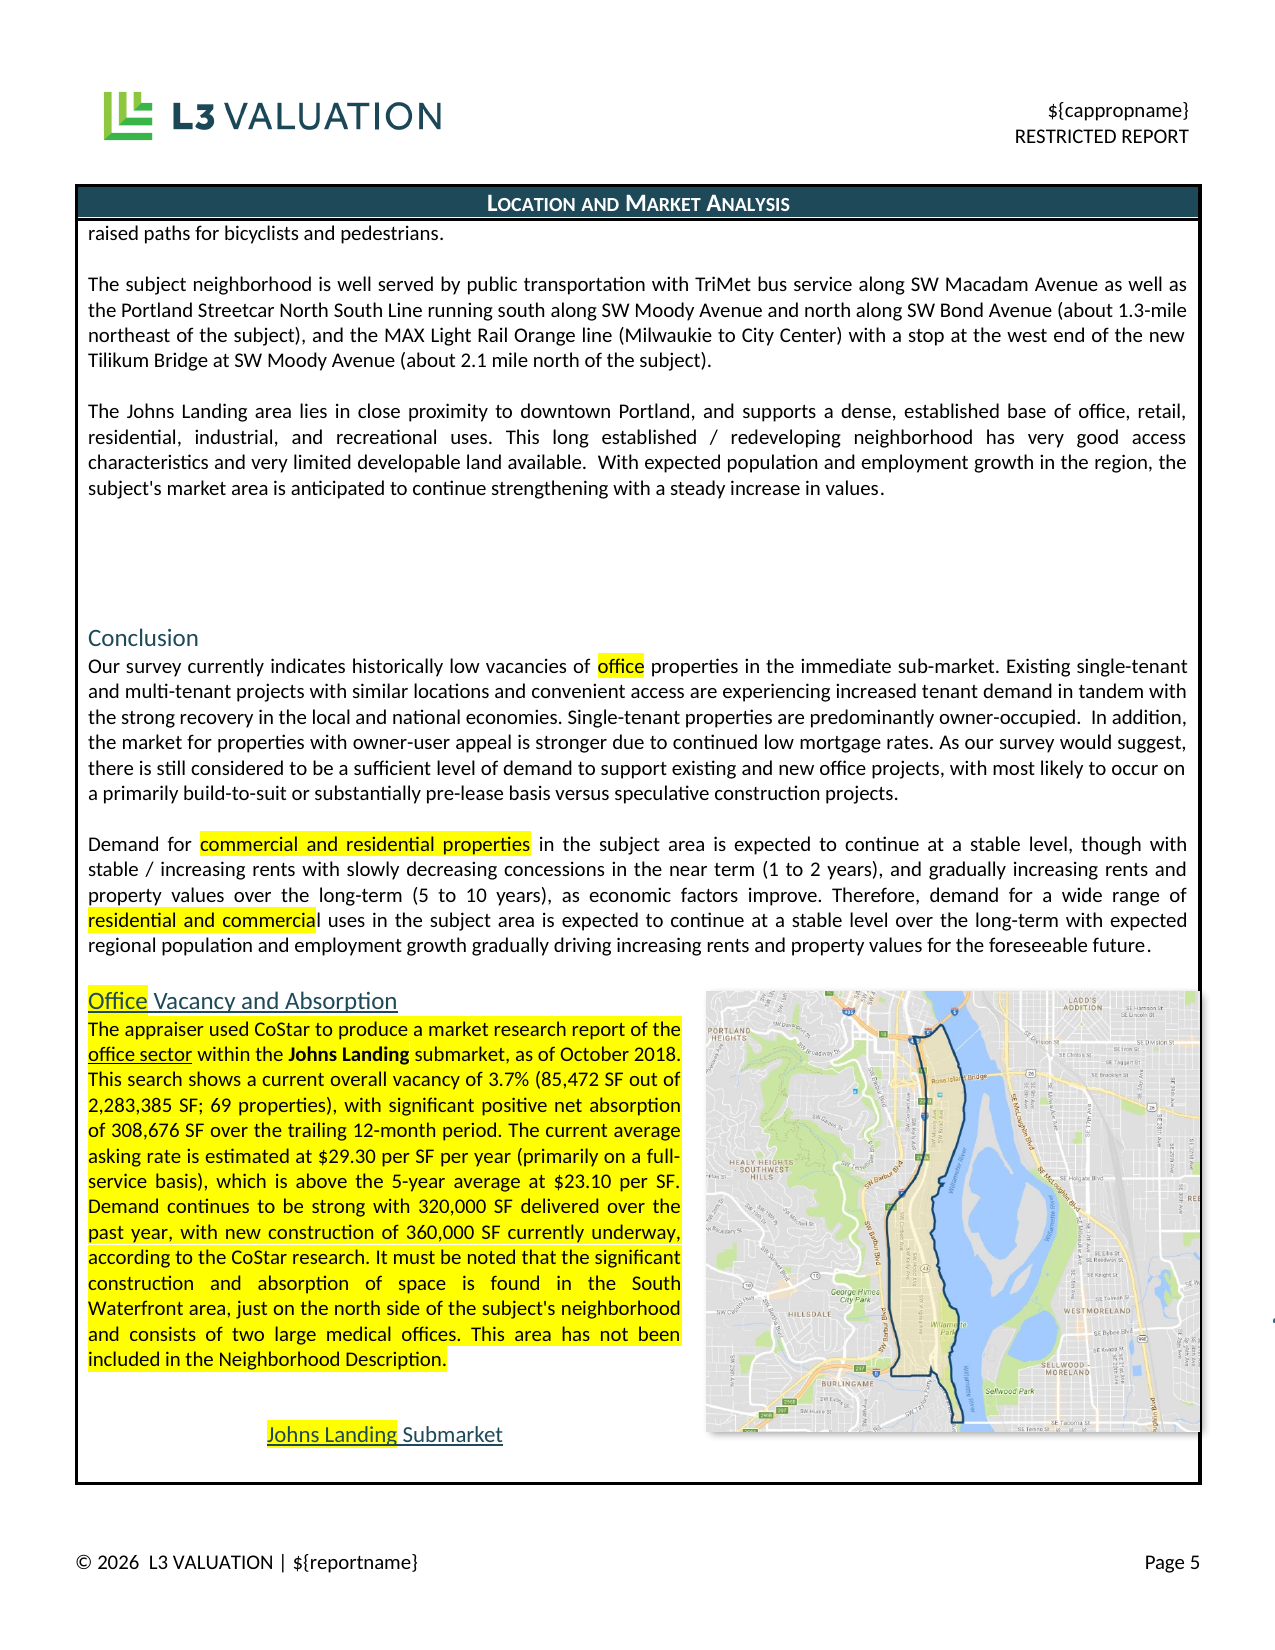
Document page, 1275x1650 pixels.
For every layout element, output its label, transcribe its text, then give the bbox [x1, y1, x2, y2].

picture [88, 75, 455, 156]
table_header Location and Market Analysis [78, 187, 1198, 217]
picture [706, 991, 1200, 1432]
